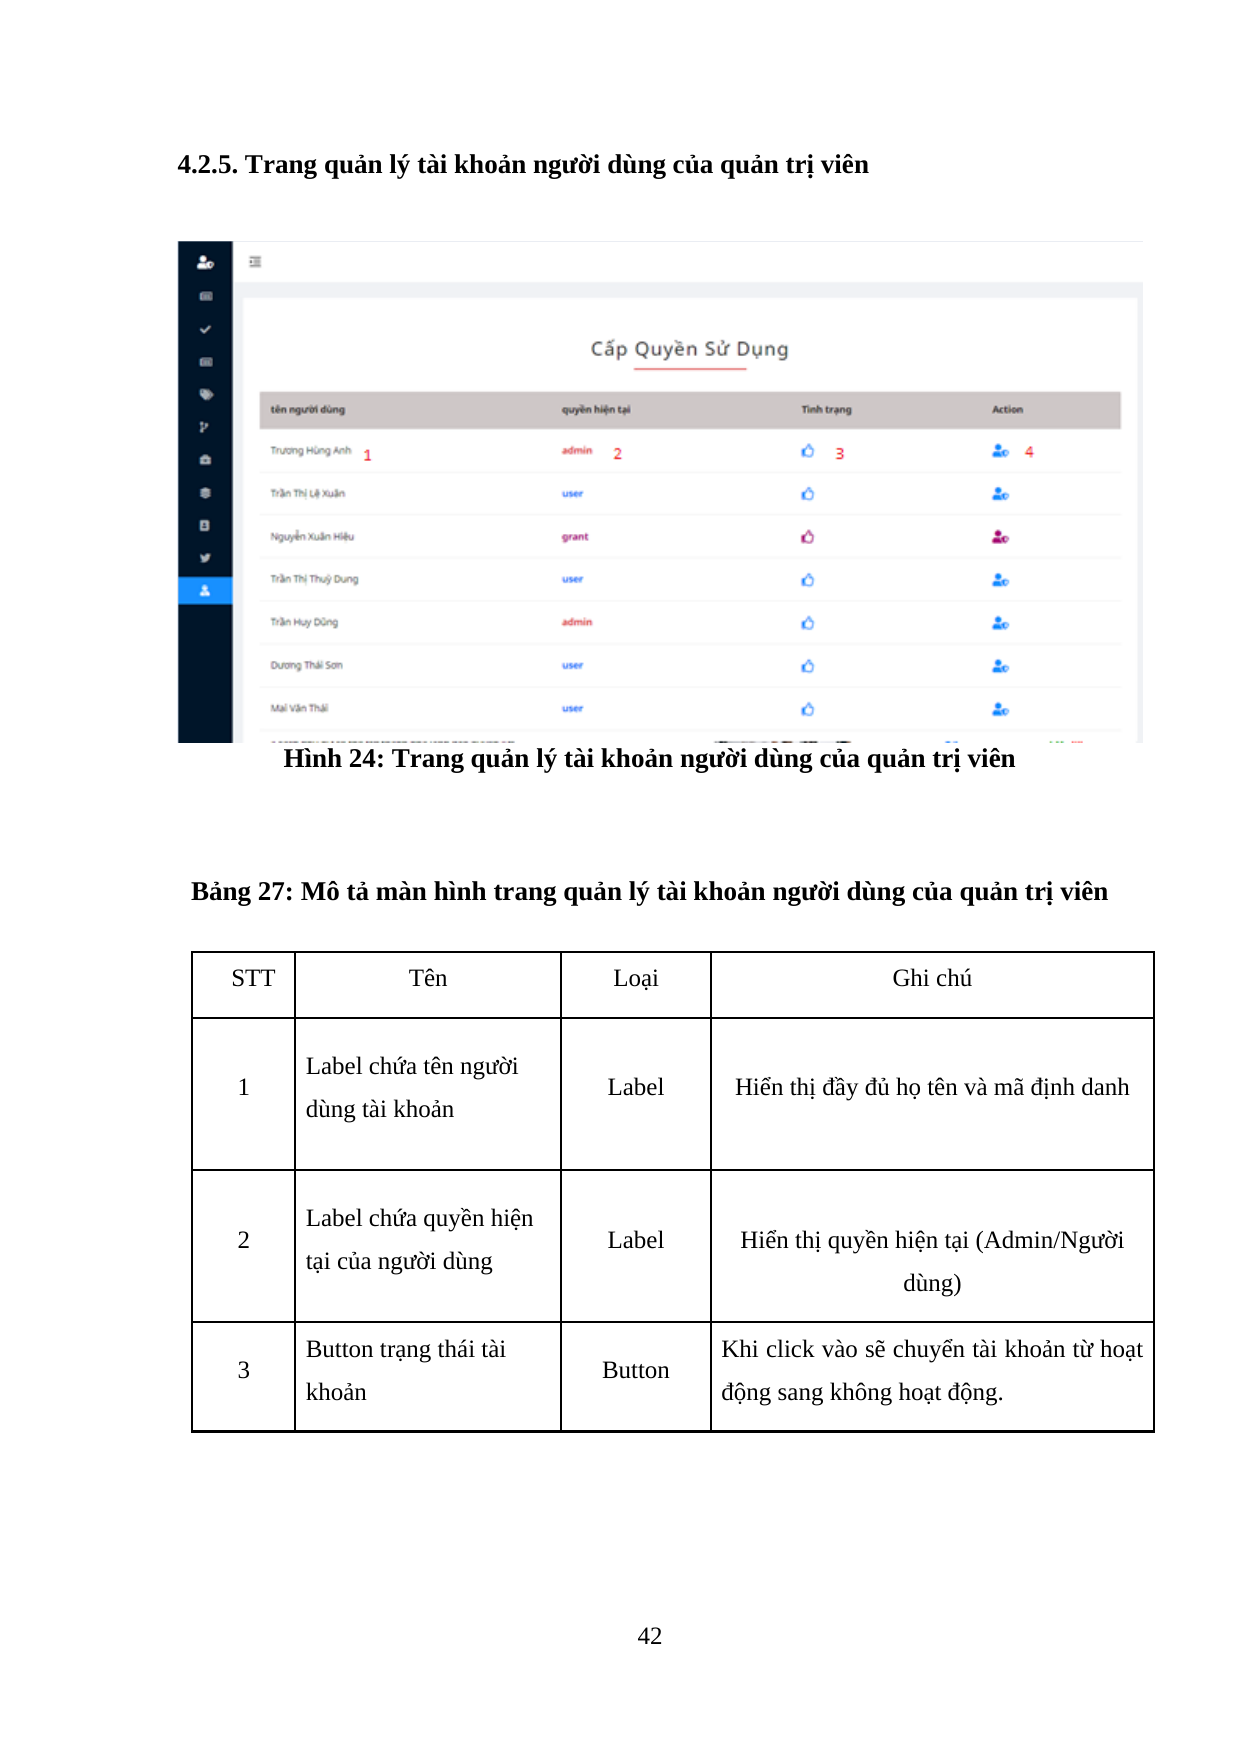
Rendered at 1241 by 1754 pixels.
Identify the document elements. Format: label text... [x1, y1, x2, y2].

table_cell 1 [193, 1019, 294, 1169]
table_cell 2 [193, 1171, 294, 1321]
table_cell Label [562, 1019, 710, 1169]
table_cell Hiển thị đầy đủ họ tên và mã định danh [712, 1019, 1153, 1169]
picture [177, 241, 1143, 743]
table_cell Label [562, 1171, 710, 1321]
table_cell Label chứa quyền hiện tại của người dùng [296, 1171, 560, 1321]
text Hình 24: Trang quản lý tài khoản người dùng của quản trị viên [177, 743, 1122, 774]
table_cell Hiển thị quyền hiện tại (Admin/Người dùng) [712, 1171, 1153, 1321]
text Bảng 27: Mô tả màn hình trang quản lý tài khoản người dùng của quản trị viên [177, 876, 1122, 907]
table_cell Button [562, 1323, 710, 1430]
table_header STT [193, 953, 294, 1017]
subtitle 4.2.5. Trang quản lý tài khoản người dùng của quản trị viên [177, 148, 1122, 179]
table_header Tên [296, 953, 560, 1017]
table_cell Khi click vào sẽ chuyển tài khoản từ hoạt động sang không hoạt động. [712, 1323, 1153, 1430]
table_header Loại [562, 953, 710, 1017]
table_cell 3 [193, 1323, 294, 1430]
table_cell Label chứa tên người dùng tài khoản [296, 1019, 560, 1169]
table_header Ghi chú [712, 953, 1153, 1017]
table_cell Button trạng thái tài khoản [296, 1323, 560, 1430]
